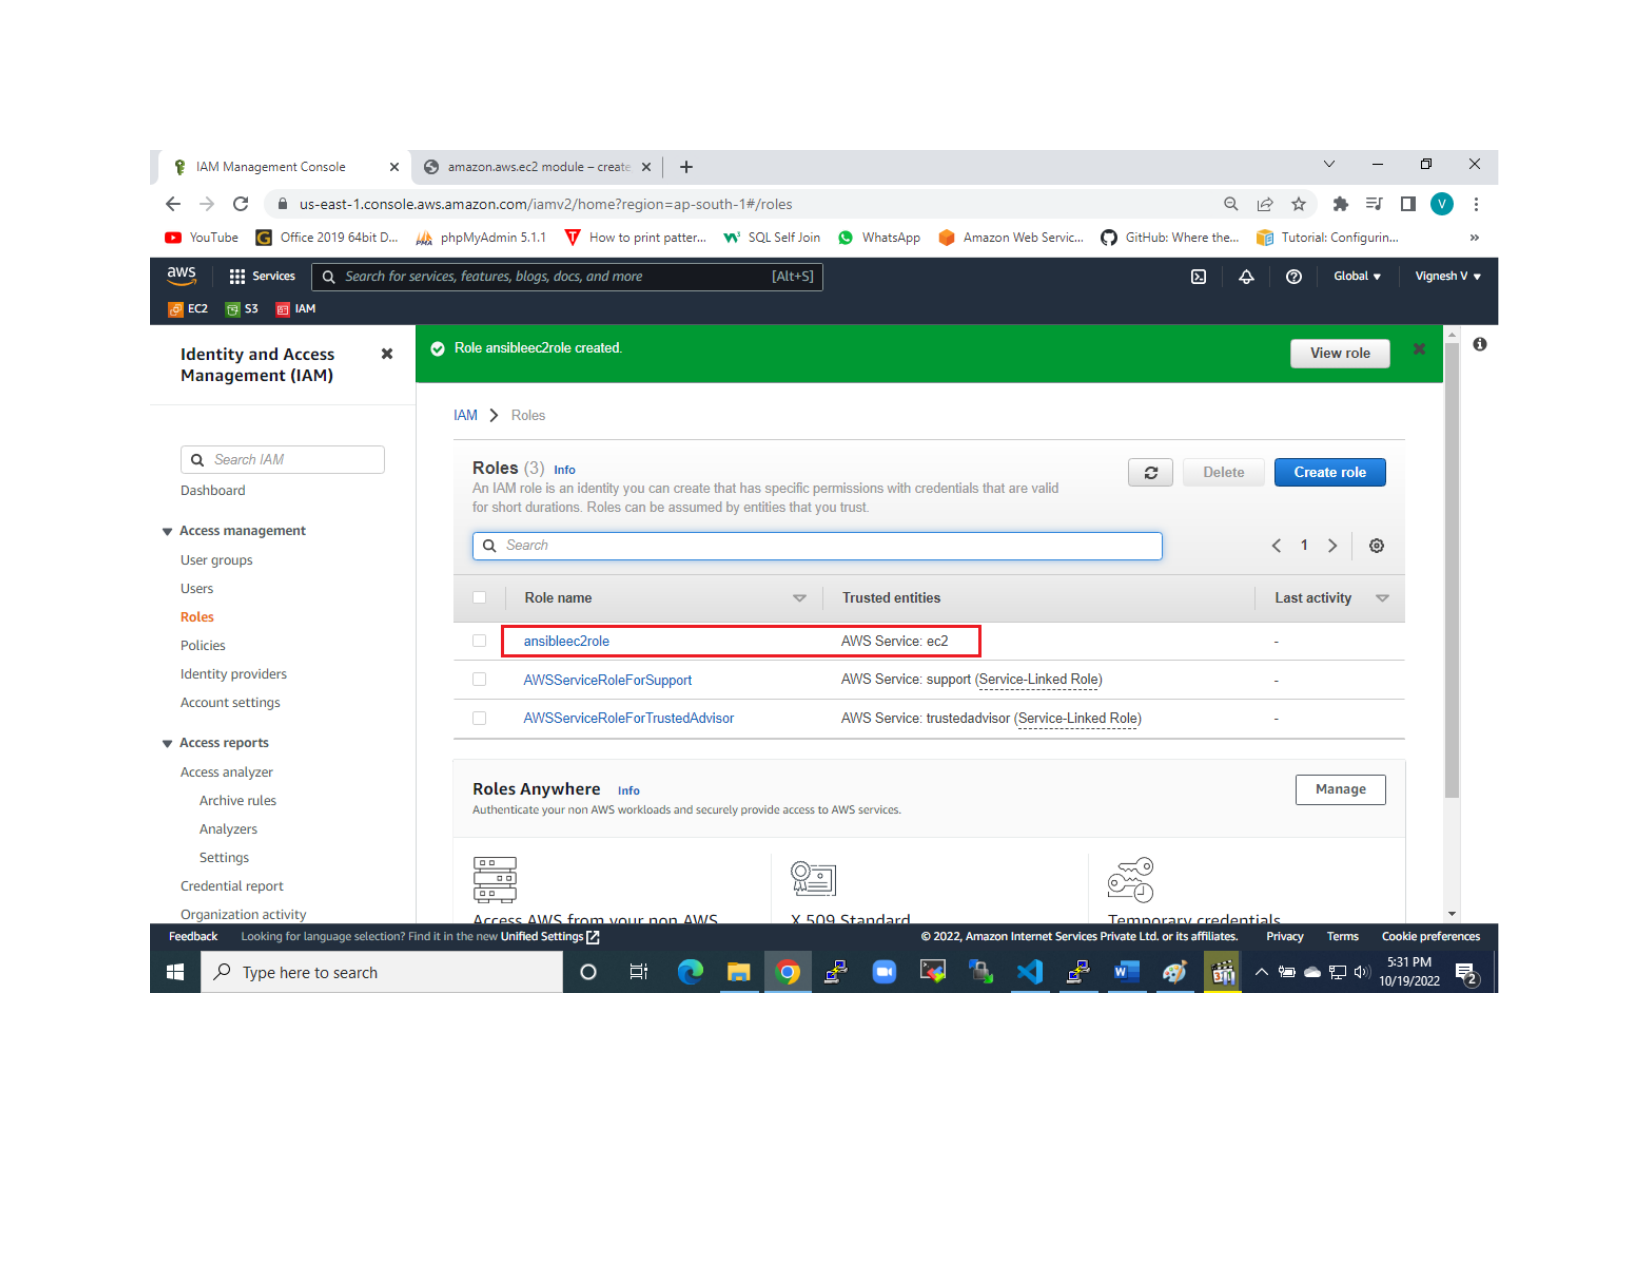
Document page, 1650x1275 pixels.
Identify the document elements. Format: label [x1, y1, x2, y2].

picture [150, 150, 1499, 993]
